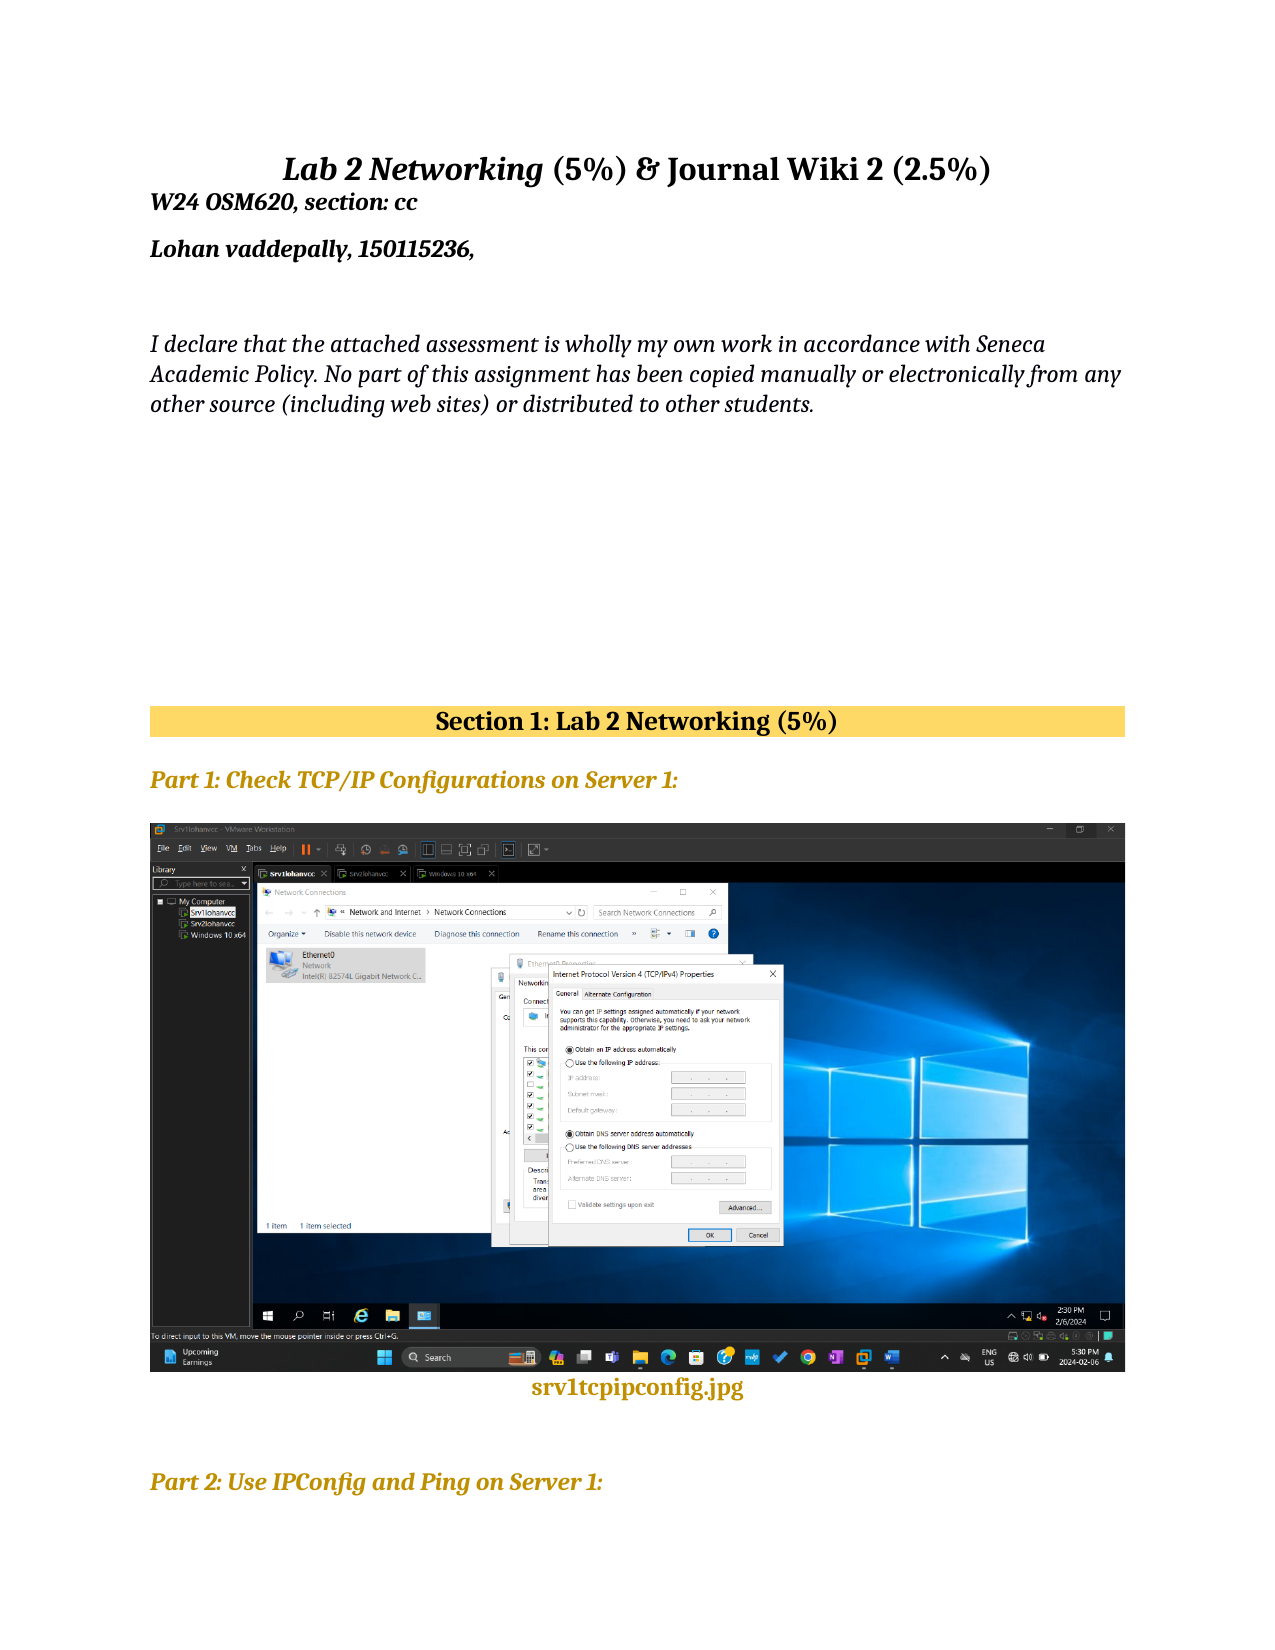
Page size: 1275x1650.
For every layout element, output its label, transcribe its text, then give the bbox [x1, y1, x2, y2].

text Section 1: Lab 2 Networking (5%) [150, 706, 1125, 737]
text W24 OSM620, section: cc [150, 188, 1125, 217]
text Part 1: Check TCP/IP Configurations on Server 1: [150, 766, 1125, 794]
text Lab 2 Networking (5%) & Journal Wiki 2 (2.5%) [150, 150, 1125, 188]
text Part 2: Use IPConfig and Ping on Server 1: [150, 1467, 1125, 1496]
picture [150, 823, 1125, 1372]
text I declare that the attached assessment is wholly my own work in accordance with Seneca Academic Policy. No part of this assignment has been copied manually or electronically from any other source (including web sites) or distributed to other students. [150, 329, 1125, 419]
text Lohan vaddepally, 150115236, [150, 235, 1125, 264]
text srv1tcpipconfig.jpg [150, 1372, 1125, 1402]
